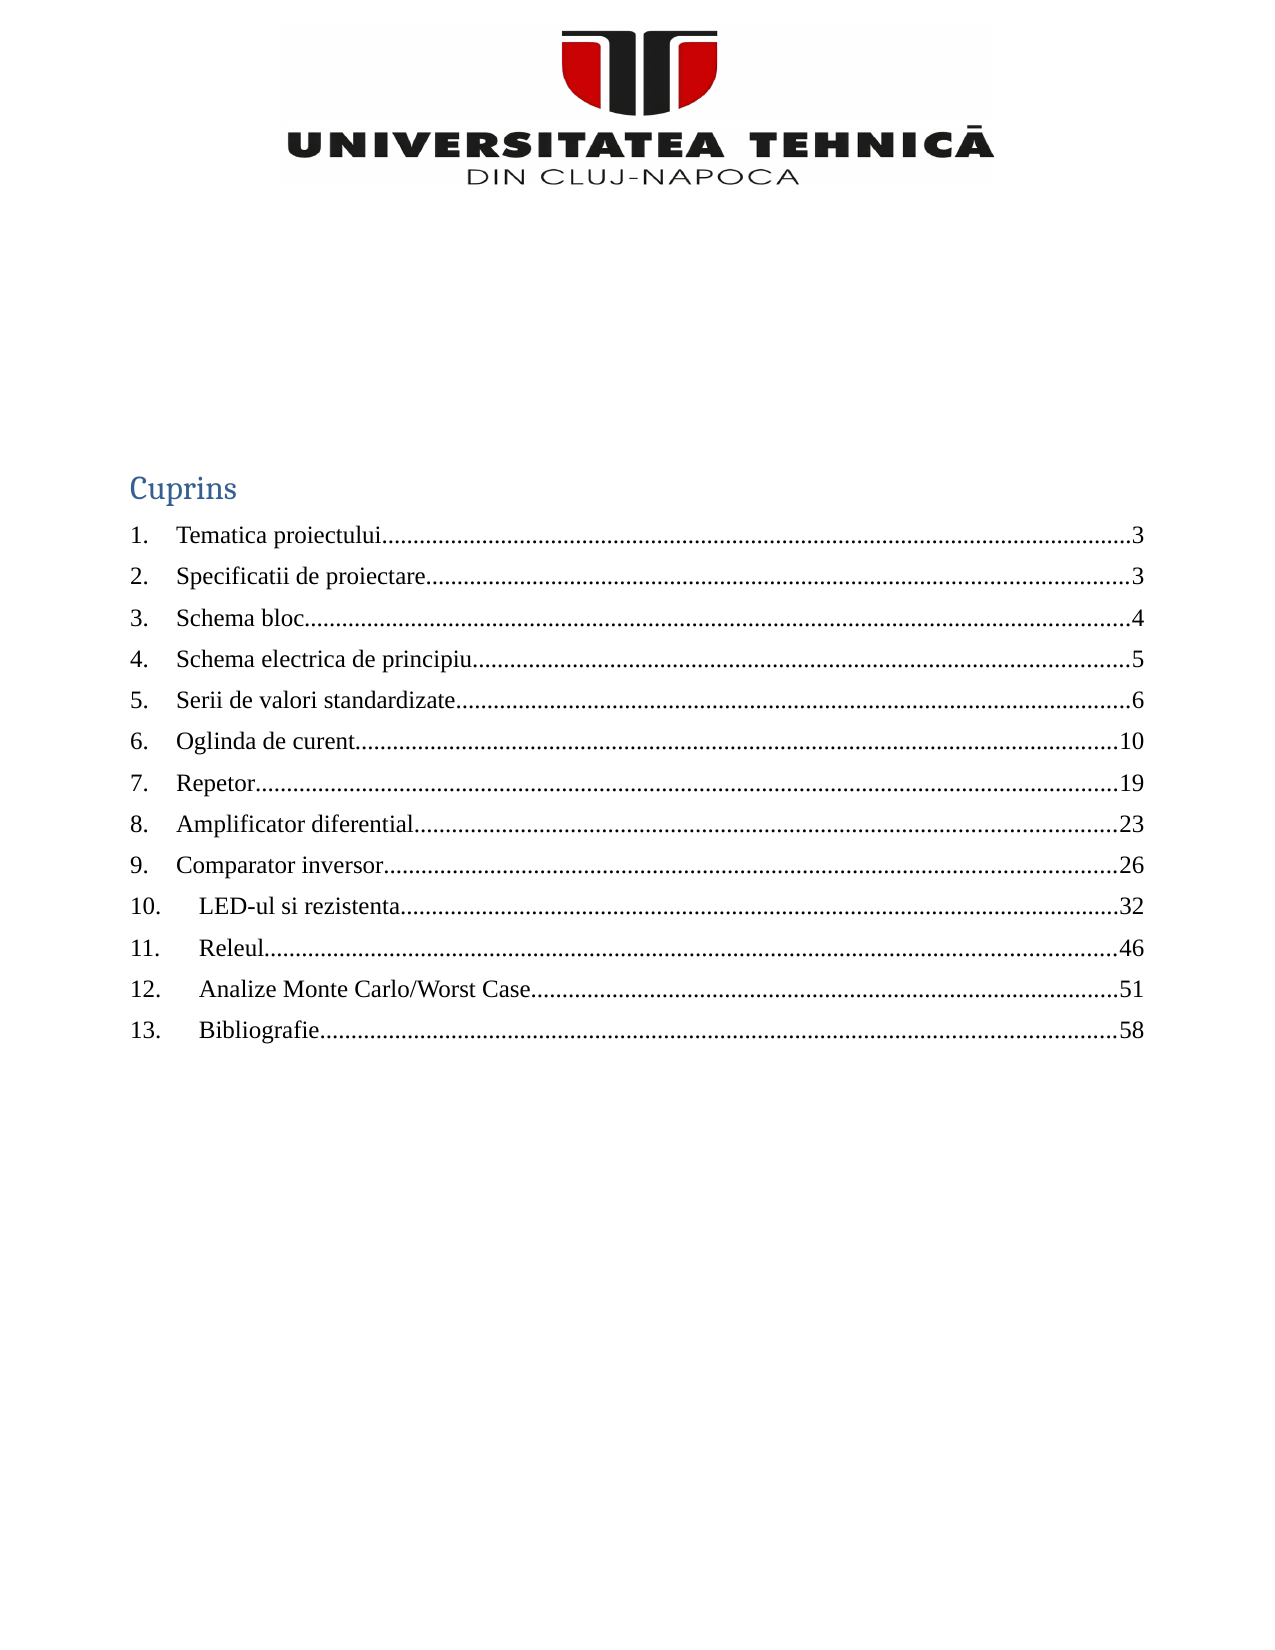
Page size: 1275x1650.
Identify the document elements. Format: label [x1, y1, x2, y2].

picture [281, 21, 998, 188]
